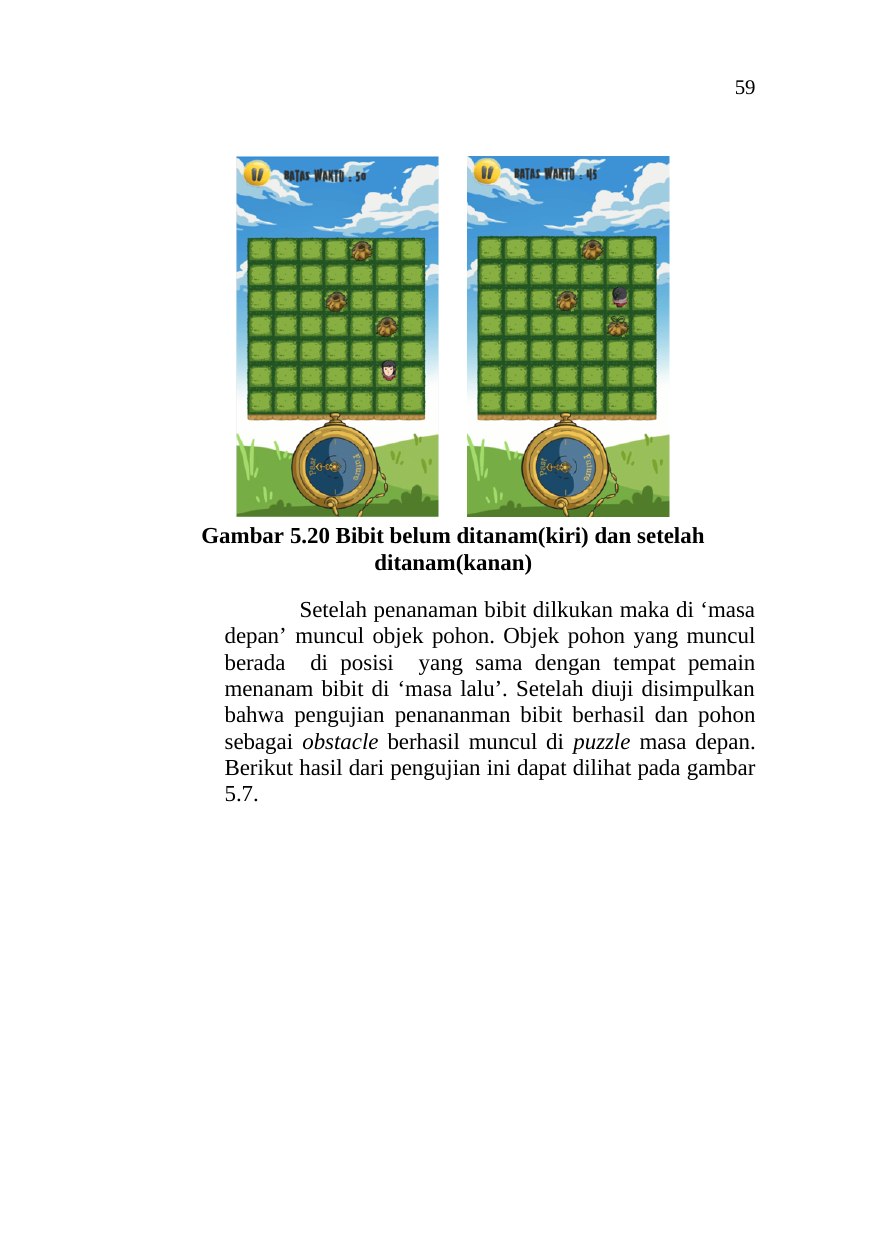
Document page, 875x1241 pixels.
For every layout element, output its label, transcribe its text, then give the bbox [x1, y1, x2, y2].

picture [230, 150, 676, 523]
text Setelah penanaman bibit dilkukan maka di ‘masa depan’ muncul objek pohon. Objek pohon yang muncul berada di posisi yang sama dengan tempat pemain menanam bibit di ‘masa lalu’. Setelah diuji disimpulkan bahwa pengujian penananman bibit berhasil dan pohon sebagai obstacle berhasil muncul di puzzle masa depan. Berikut hasil dari pengujian ini dapat dilihat pada gambar 5.7. [224, 596, 756, 807]
